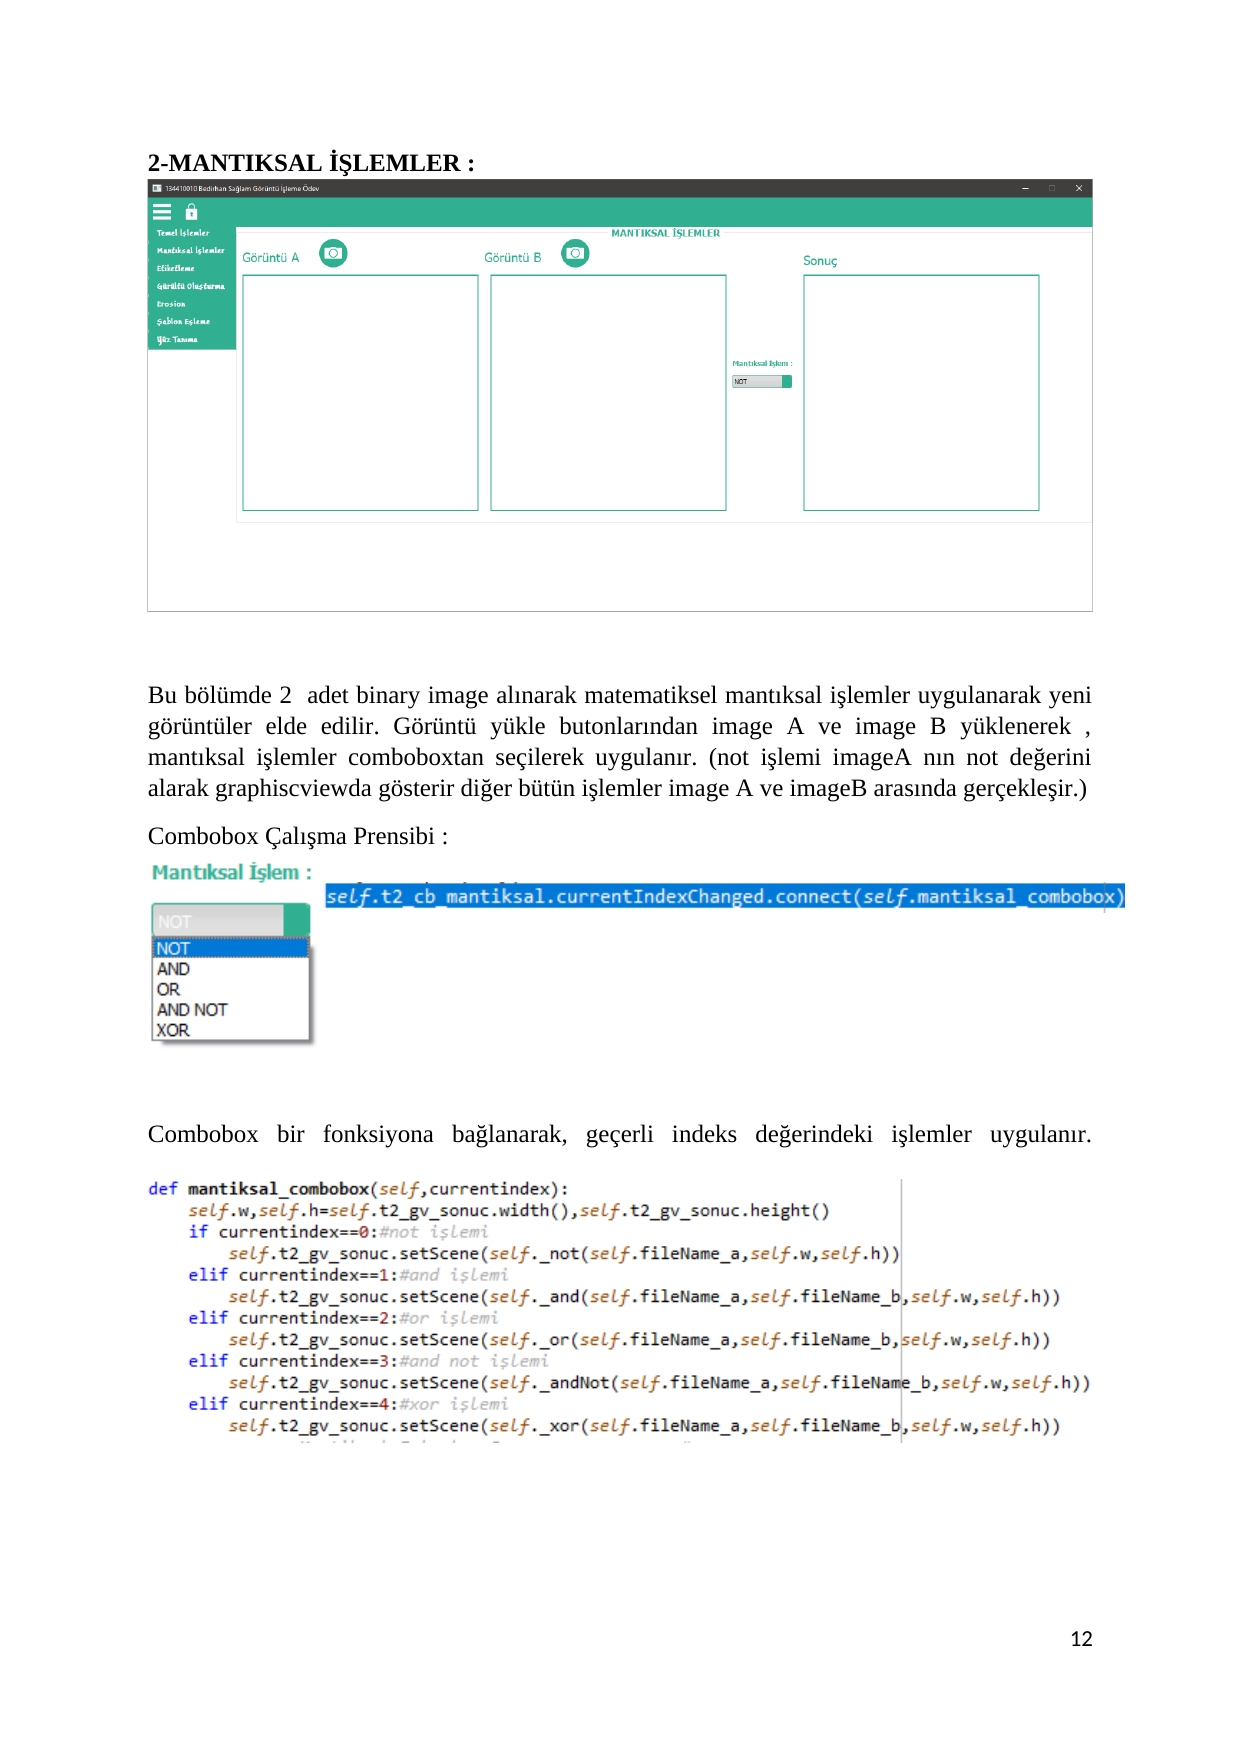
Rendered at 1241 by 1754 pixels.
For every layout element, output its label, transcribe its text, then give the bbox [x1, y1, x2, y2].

picture [323, 882, 1125, 913]
text Combobox Çalışma Prensibi : [148, 821, 1093, 850]
picture [147, 1179, 1093, 1443]
text Combobox bir fonksiyona bağlanarak, geçerli indeks değerindeki işlemler uygulanır. [148, 1119, 1093, 1178]
picture [147, 853, 320, 1057]
text Bu bölümde 2 adet binary image alınarak matematiksel mantıksal işlemler uygulanarak yeni görüntüler elde edilir. Görüntü yükle butonlarından image A ve image B yüklenerek , mantıksal işlemler comboboxtan seçilerek uygulanır. (not işlemi imageA nın not değerini alarak graphiscviewda gösterir diğer bütün işlemler image A ve imageB arasında gerçekleşir.) [148, 680, 1093, 802]
text 2-MANTIKSAL İŞLEMLER : [148, 148, 1093, 176]
picture [147, 179, 1093, 612]
